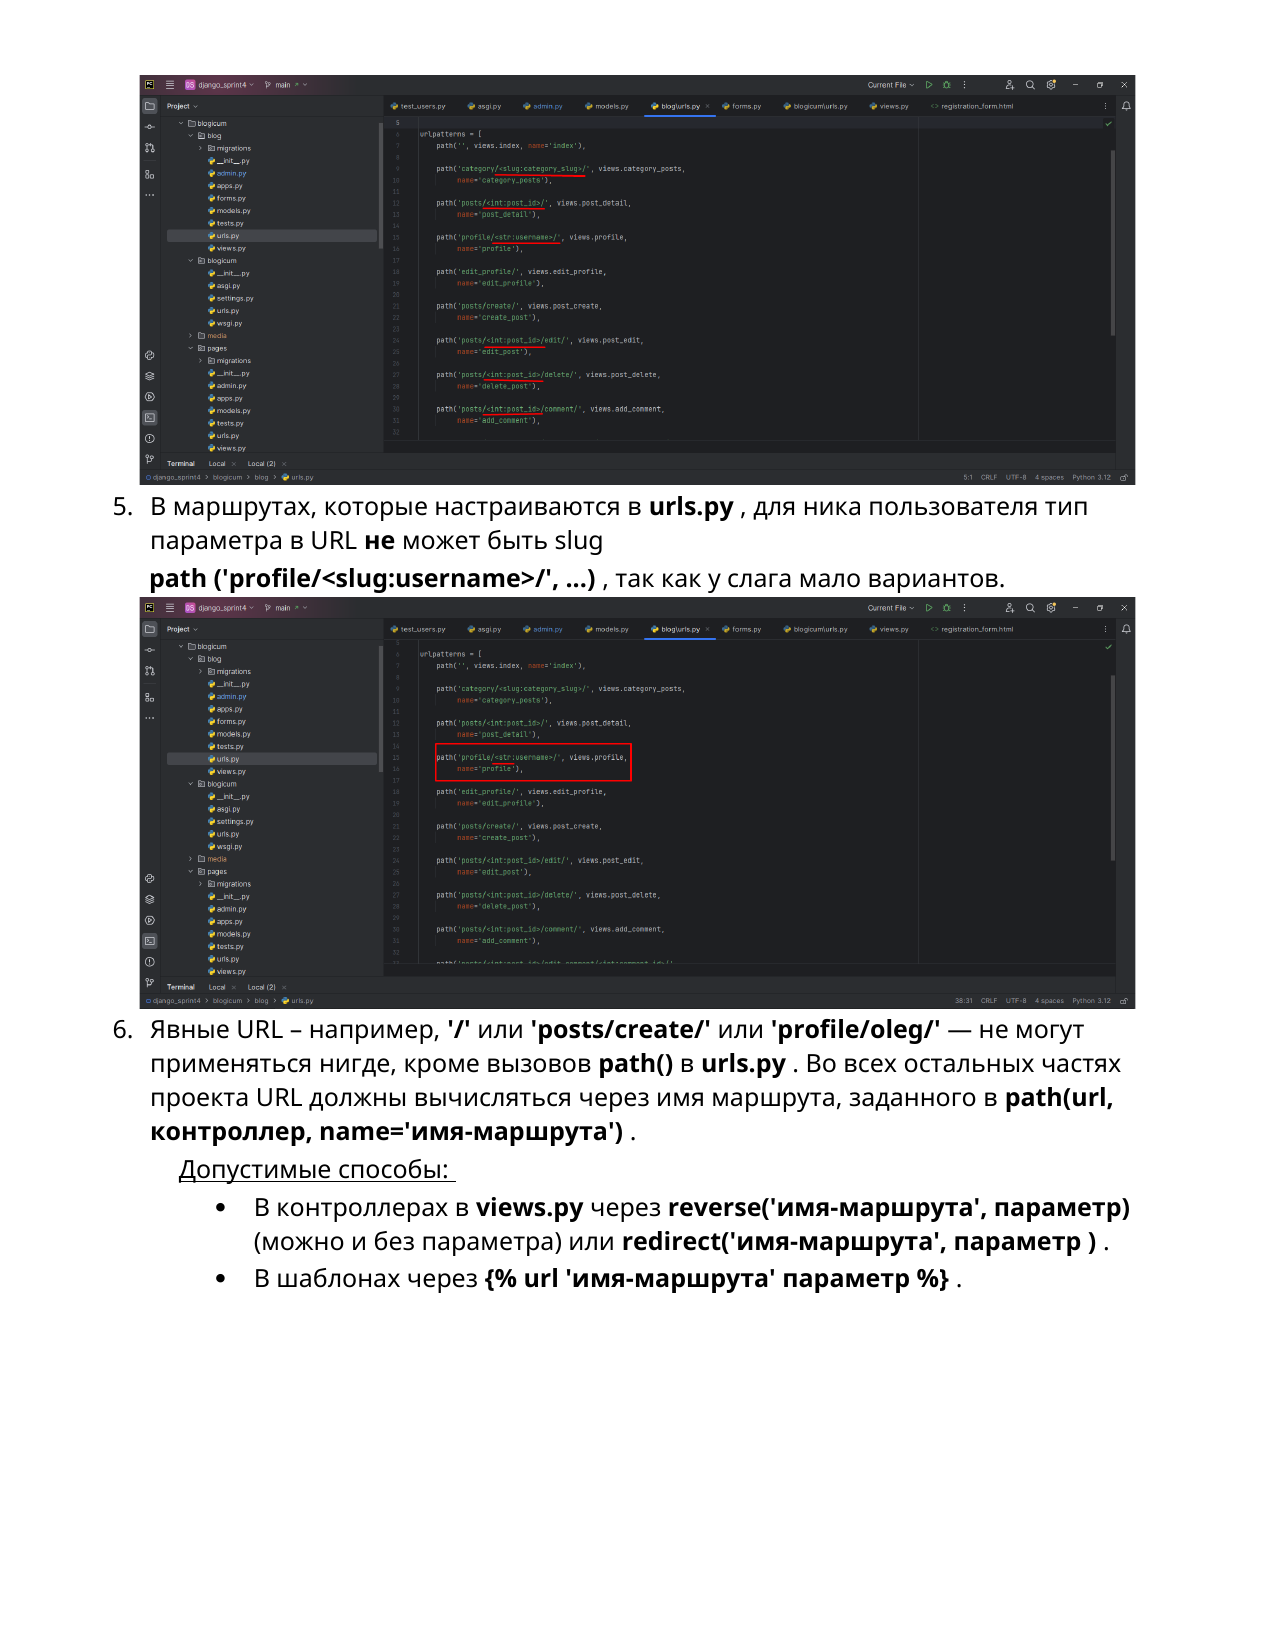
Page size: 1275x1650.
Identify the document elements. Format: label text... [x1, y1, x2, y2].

picture [139, 597, 1136, 1009]
list Явные URL – например, '/' или 'posts/create/' или 'profile/oleg/' — не могут применяться нигде, кроме вызовов path() в urls.py . Во всех остальных частях проекта URL должны вычисляться через имя маршрута, заданного в path(url, контроллер, name='имя-маршрута') . [112, 1012, 1200, 1148]
text path ('profile/<slug:username>/', ...) , так как у слага мало вариантов. [149, 560, 1200, 594]
picture [139, 75, 1136, 485]
list В контроллерах в views.py через reverse('имя-маршрута', параметр) (можно и без параметра) или redirect('имя-маршрута', параметр ) . [216, 1189, 1200, 1257]
list В маршрутах, которые настраиваются в urls.py , для ника пользователя тип параметра в URL не может быть slug [112, 488, 1200, 557]
list В шаблонах через {% url 'имя-маршрута' параметр %} . [216, 1261, 1200, 1295]
text Допустимые способы: [178, 1152, 1200, 1186]
